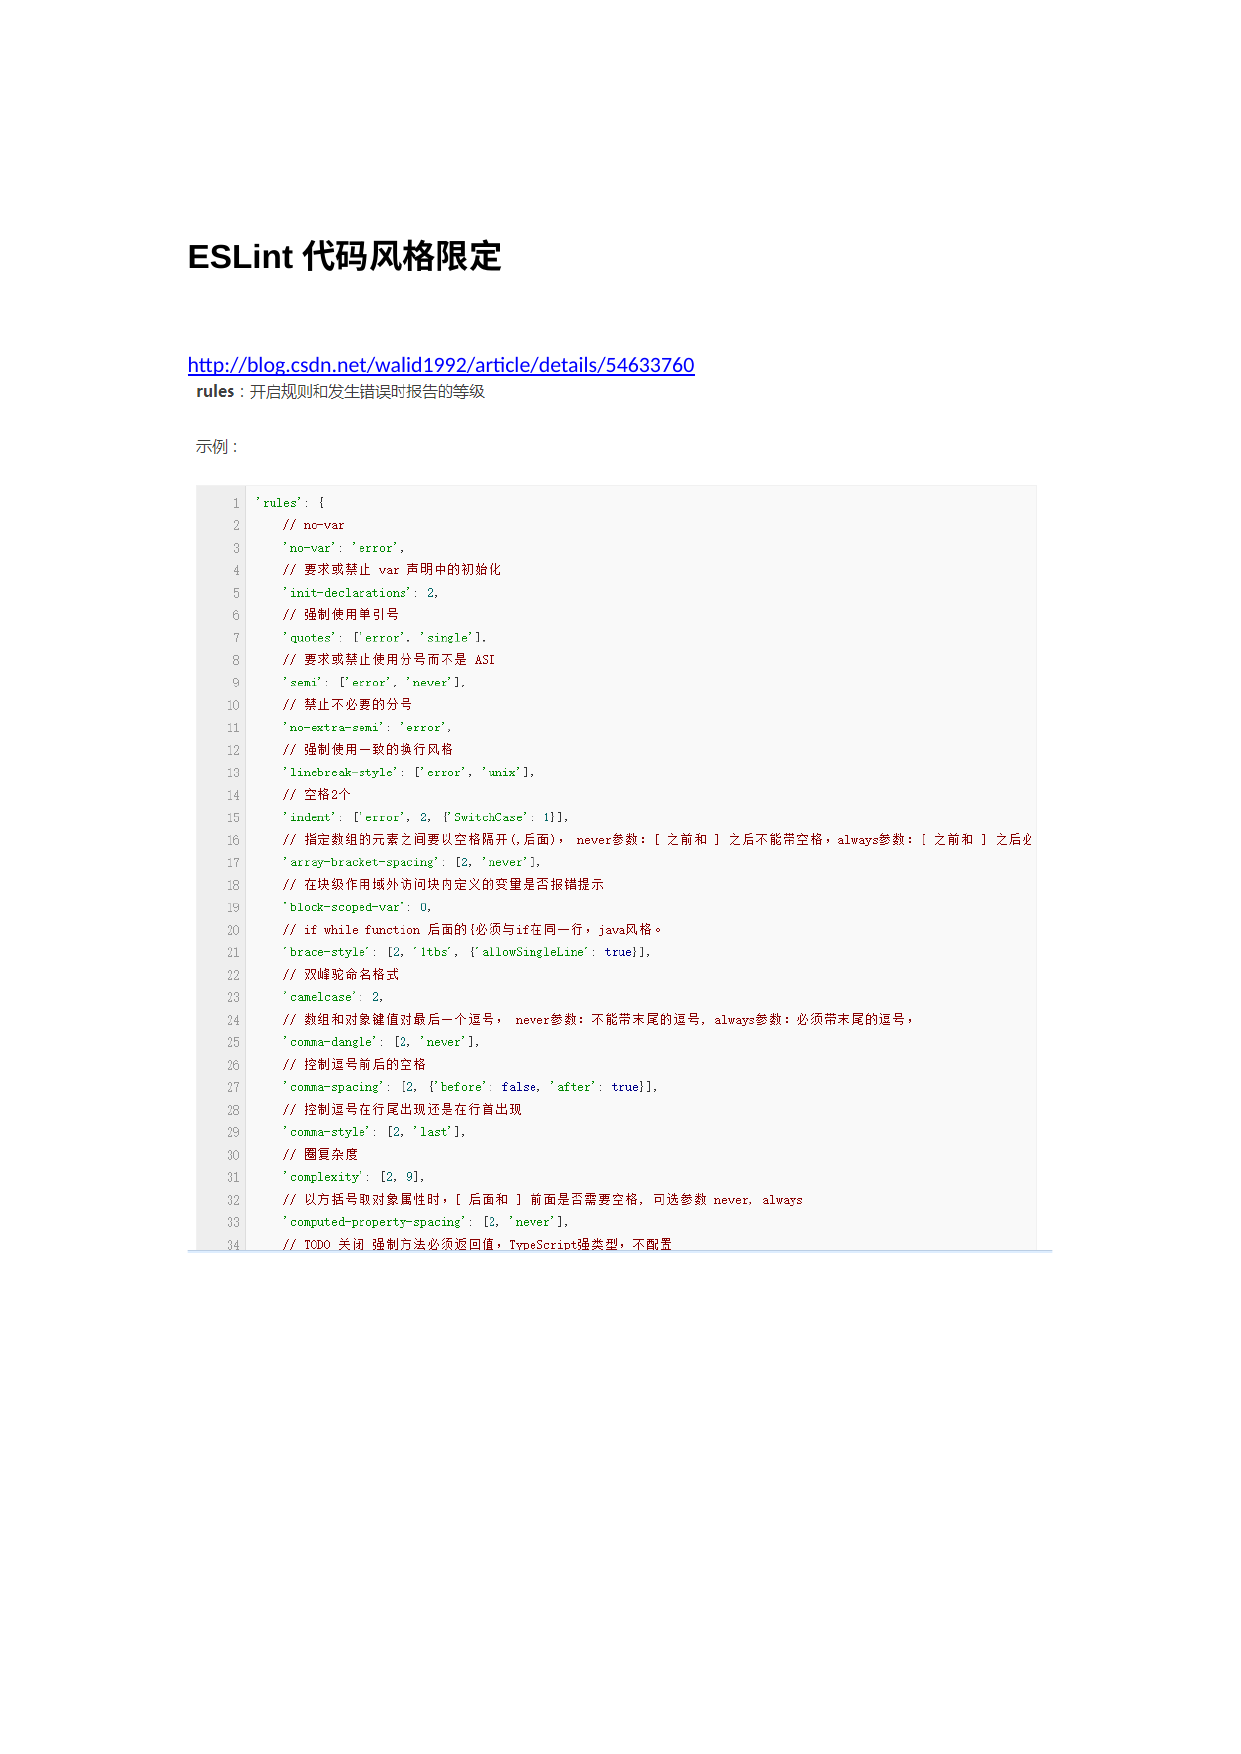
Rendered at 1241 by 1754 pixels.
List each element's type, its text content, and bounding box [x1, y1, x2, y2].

text http://blog.csdn.net/walid1992/article/details/54633760 [187, 348, 1053, 380]
subtitle ESLint 代码风格限定 [187, 222, 1053, 287]
picture [187, 380, 1053, 1253]
